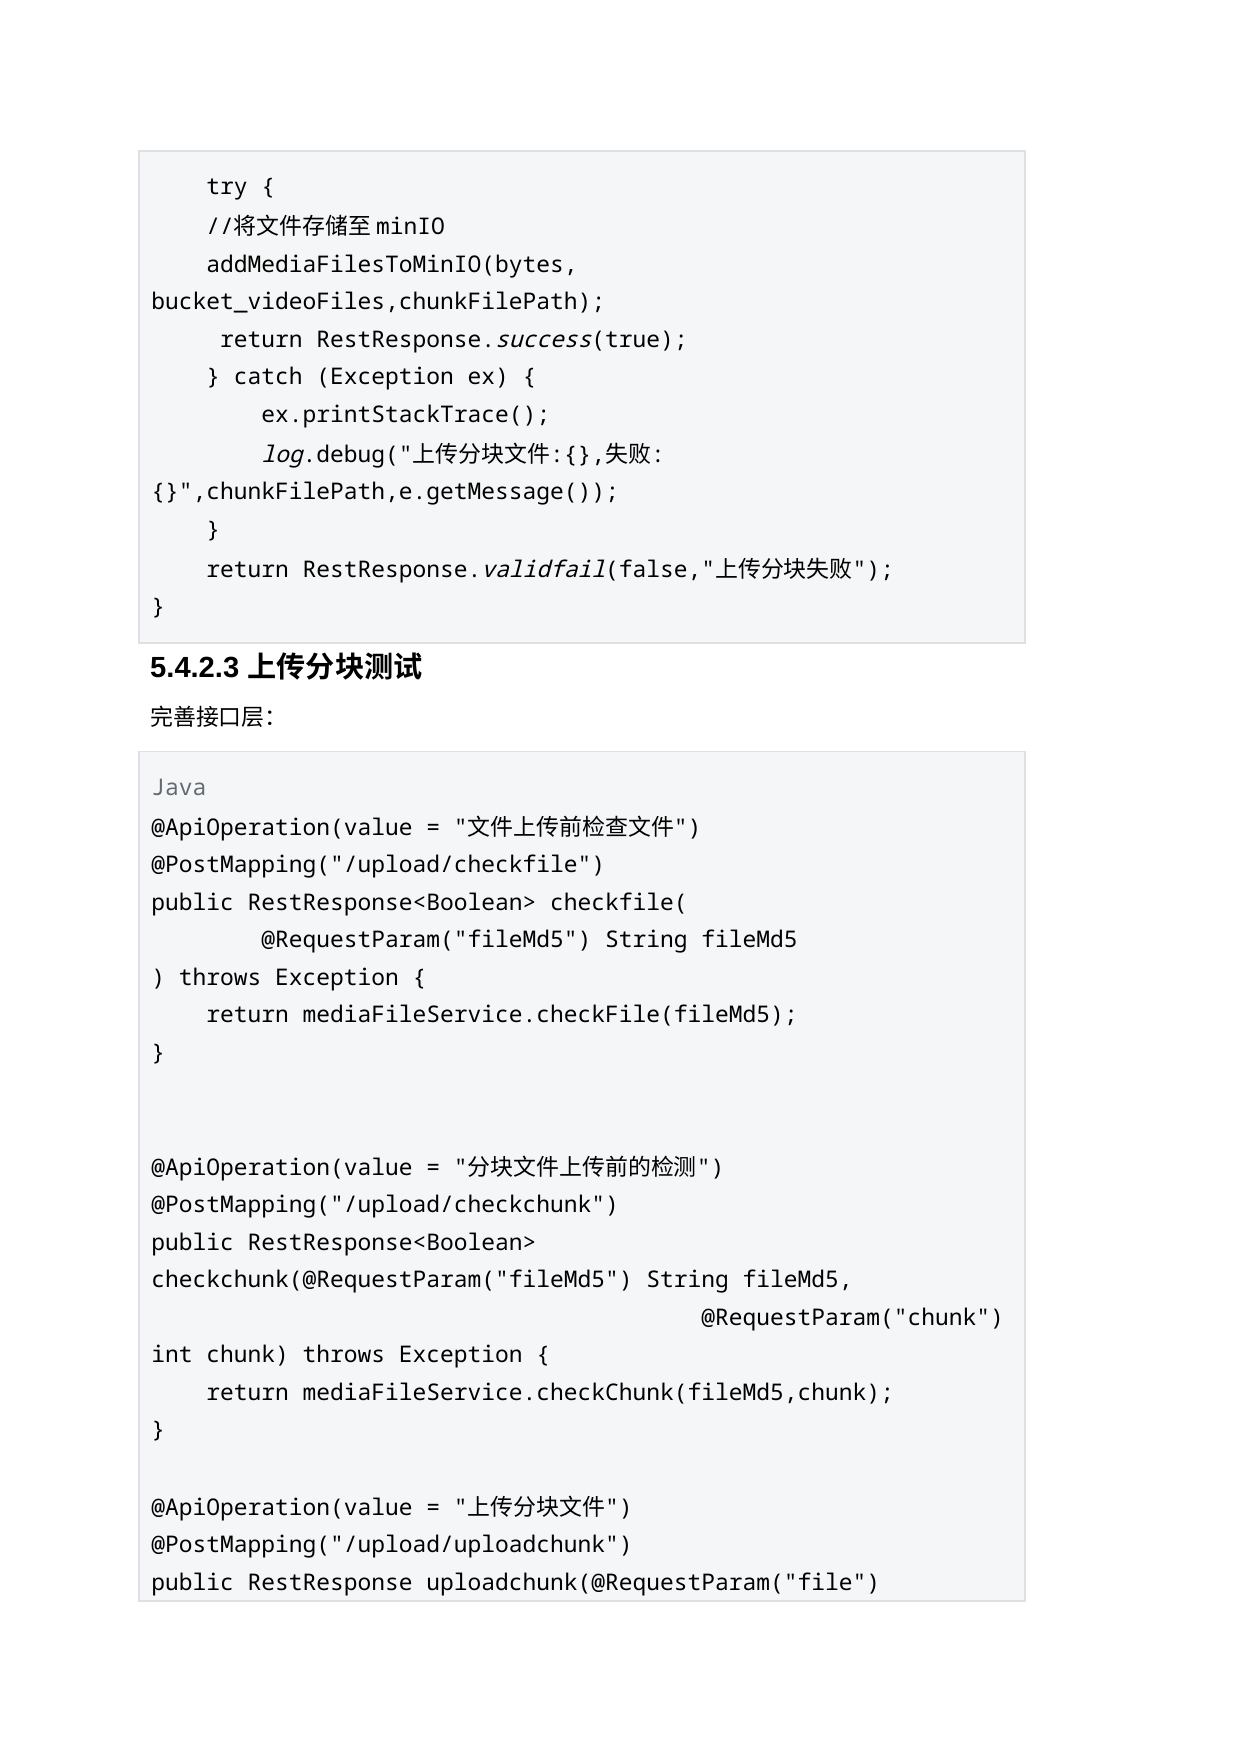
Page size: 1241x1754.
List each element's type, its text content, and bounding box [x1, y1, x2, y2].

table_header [140, 752, 1024, 1600]
text 完善接口层： [150, 698, 1090, 732]
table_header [140, 152, 1024, 642]
